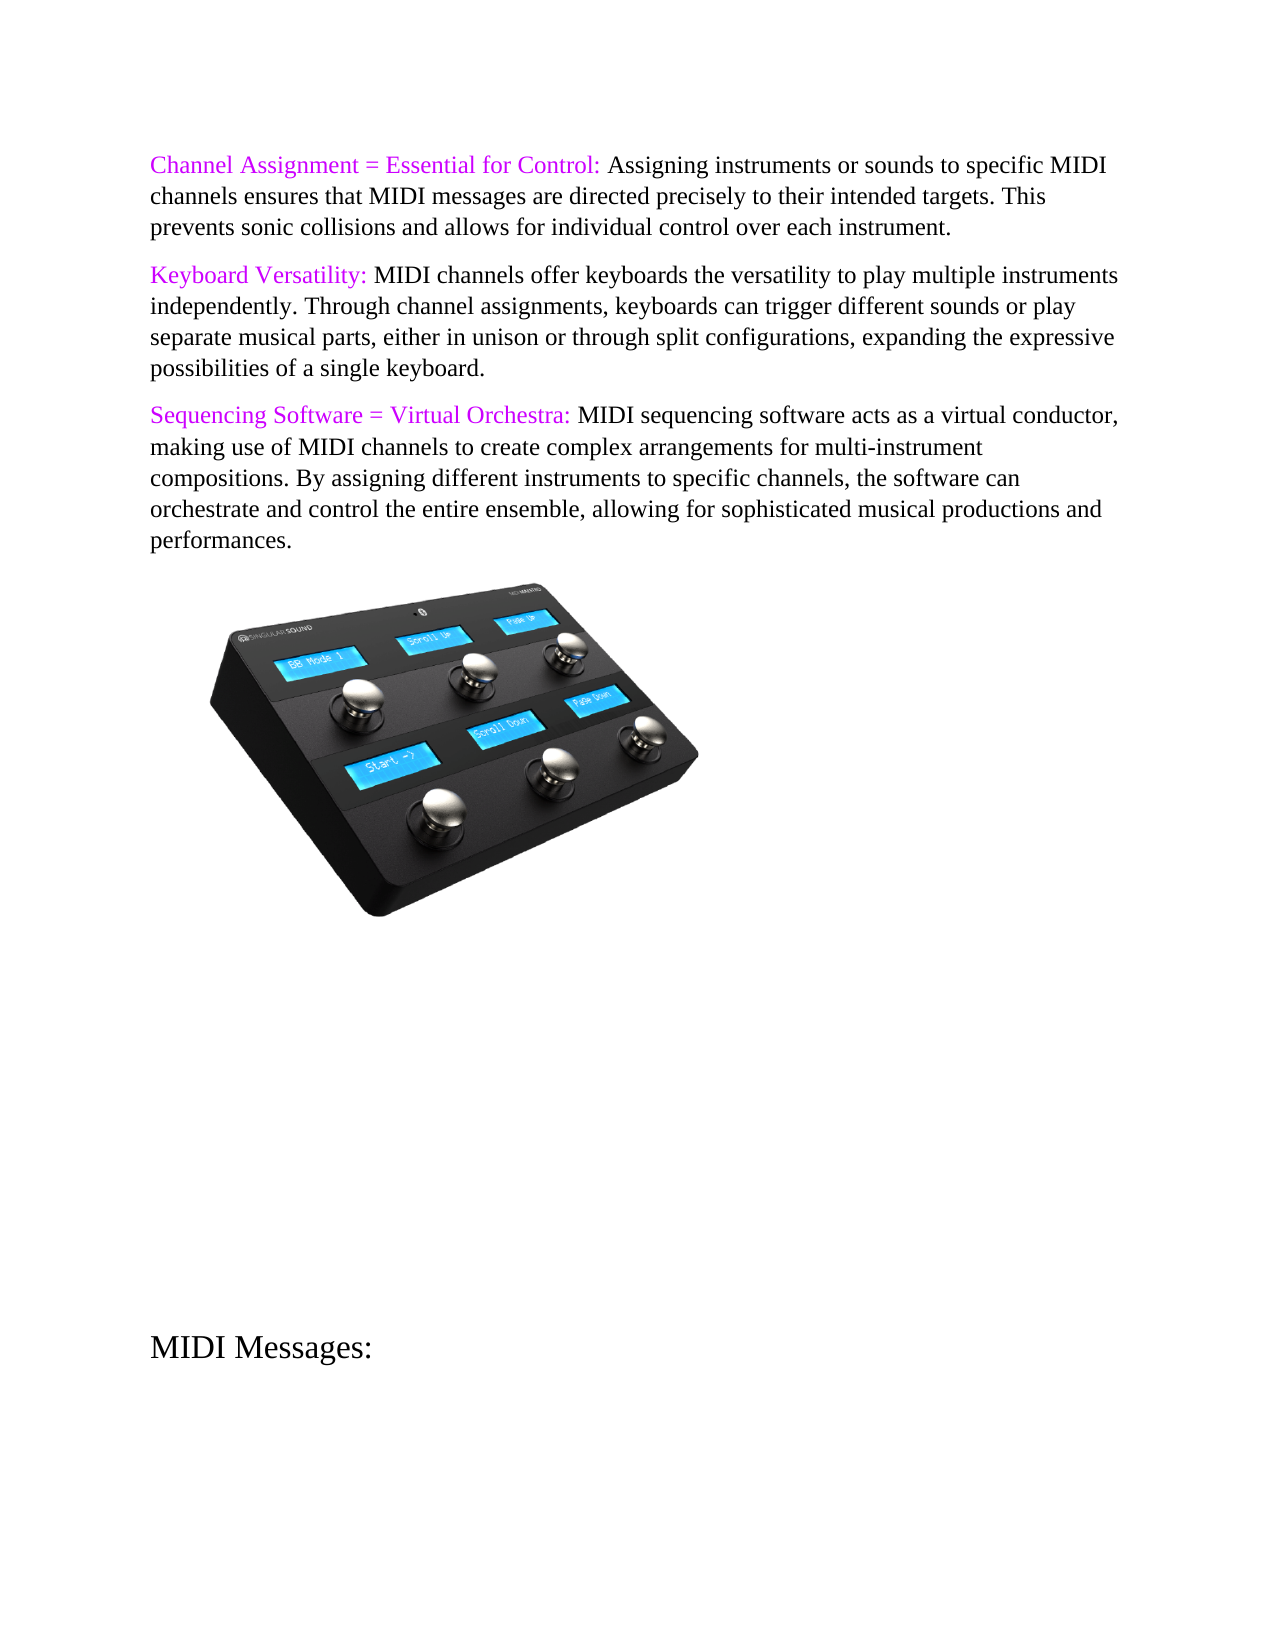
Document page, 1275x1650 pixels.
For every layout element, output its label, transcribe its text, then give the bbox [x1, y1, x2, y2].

picture [150, 572, 740, 927]
text Channel Assignment = Essential for Control: Assigning instruments or sounds to specific MIDI channels ensures that MIDI messages are directed precisely to their intended targets. This prevents sonic collisions and allows for individual control over each instrument. [150, 150, 1125, 241]
text Sequencing Software = Virtual Orchestra: MIDI sequencing software acts as a virtual conductor, making use of MIDI channels to create complex arrangements for multi-instrument compositions. By assigning different instruments to specific channels, the software can orchestrate and control the entire ensemble, allowing for sophisticated musical productions and performances. [150, 401, 1125, 553]
text MIDI Messages: [150, 1327, 1125, 1365]
text Keyboard Versatility: MIDI channels offer keyboards the versatility to play multiple instruments independently. Through channel assignments, keyboards can trigger different sounds or play separate musical parts, either in unison or through split configurations, expanding the expressive possibilities of a single keyboard. [150, 260, 1125, 382]
